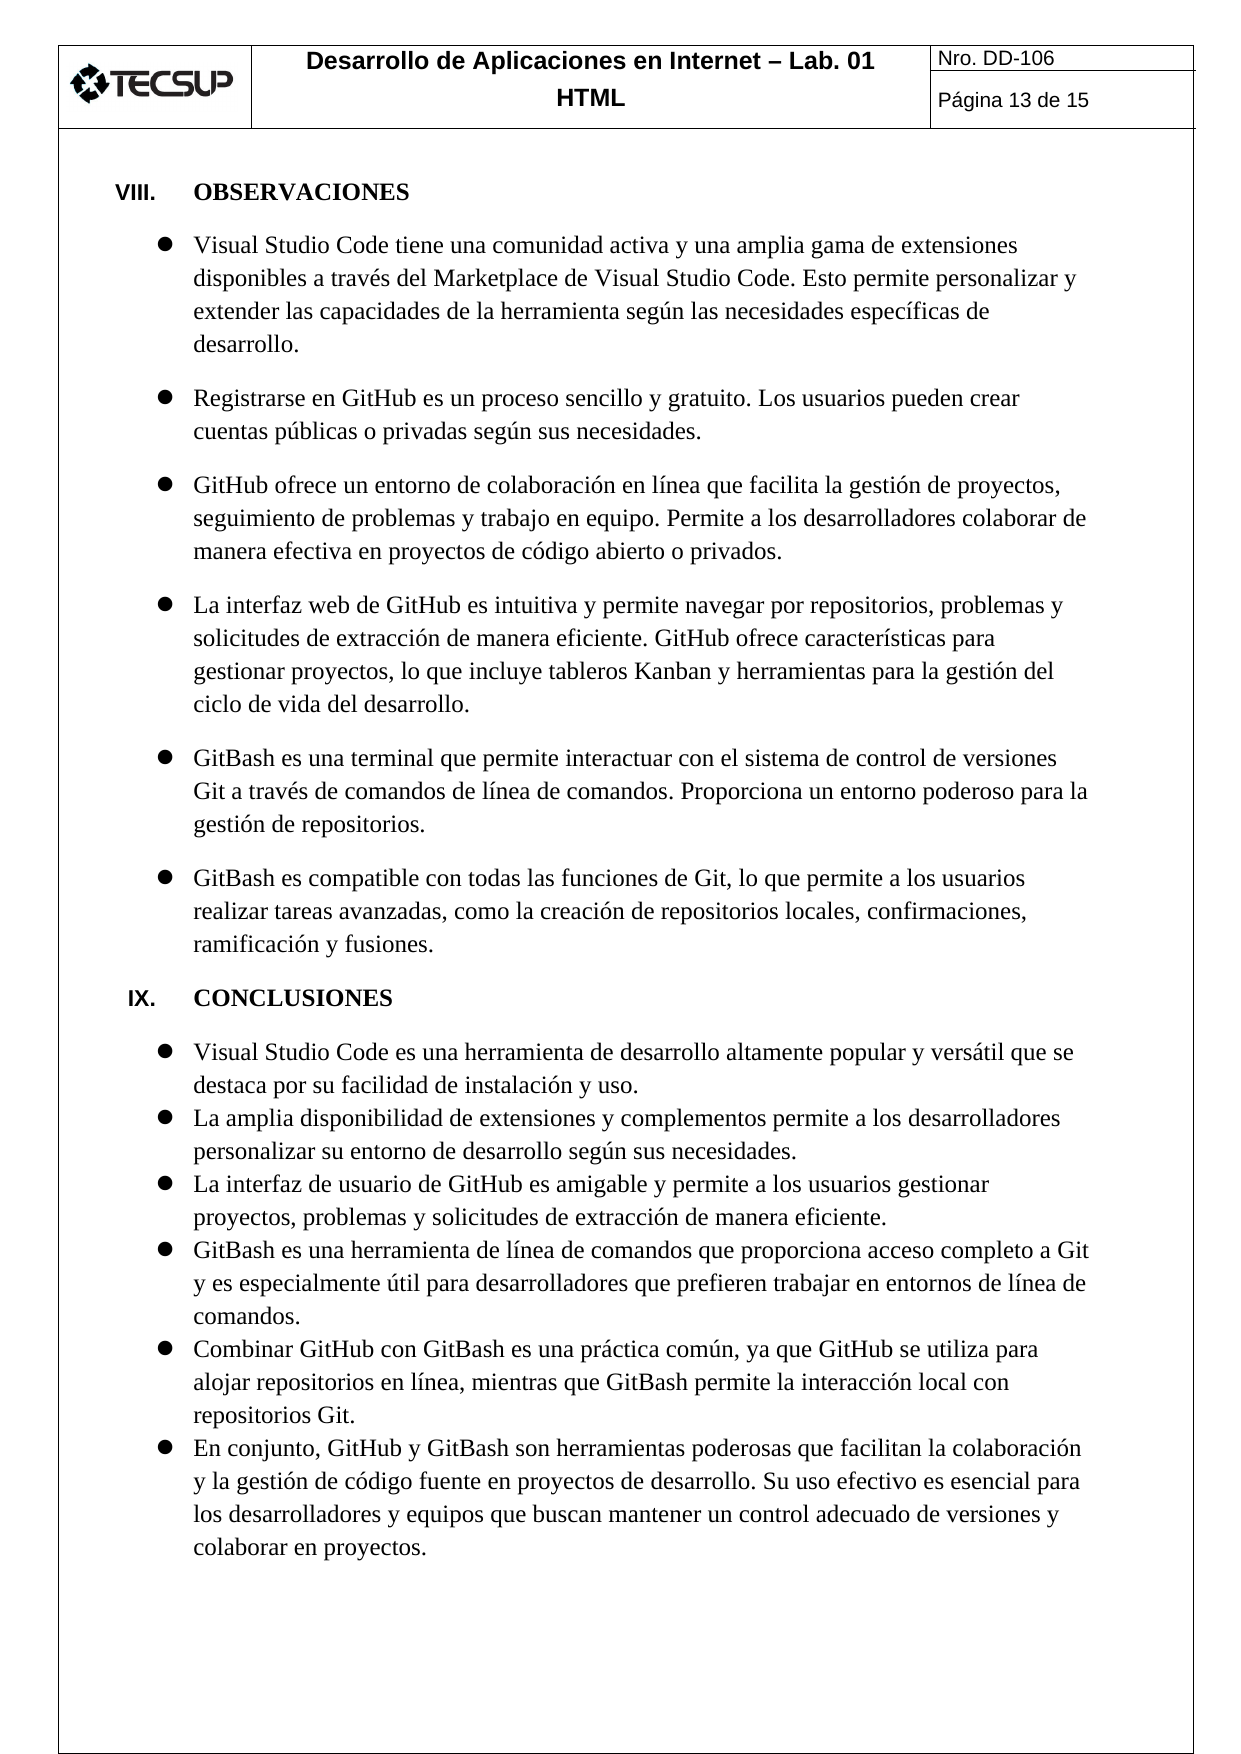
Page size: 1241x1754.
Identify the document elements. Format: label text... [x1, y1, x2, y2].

list GitHub ofrece un entorno de colaboración en línea que facilita la gestión de proyectos, seguimiento de problemas y trabajo en equipo. Permite a los desarrolladores colaborar de manera efectiva en proyectos de código abierto o privados. [156, 470, 1093, 565]
list Visual Studio Code tiene una comunidad activa y una amplia gama de extensiones disponibles a través del Marketplace de Visual Studio Code. Esto permite personalizar y extender las capacidades de la herramienta según las necesidades específicas de desarrollo. [156, 230, 1093, 358]
list Visual Studio Code es una herramienta de desarrollo altamente popular y versátil que se destaca por su facilidad de instalación y uso. [156, 1037, 1093, 1098]
list Combinar GitHub con GitBash es una práctica común, ya que GitHub se utiliza para alojar repositorios en línea, mientras que GitBash permite la interacción local con repositorios Git. [156, 1334, 1093, 1429]
subtitle OBSERVACIONES [156, 177, 1093, 205]
list GitBash es una herramienta de línea de comandos que proporciona acceso completo a Git y es especialmente útil para desarrolladores que prefieren trabajar en entornos de línea de comandos. [156, 1235, 1093, 1329]
list GitBash es compatible con todas las funciones de Git, lo que permite a los usuarios realizar tareas avanzadas, como la creación de repositorios locales, confirmaciones, ramificación y fusiones. [156, 863, 1093, 958]
list Registrarse en GitHub es un proceso sencillo y gratuito. Los usuarios pueden crear cuentas públicas o privadas según sus necesidades. [156, 383, 1093, 445]
list La interfaz web de GitHub es intuitiva y permite navegar por repositorios, problemas y solicitudes de extracción de manera eficiente. GitHub ofrece características para gestionar proyectos, lo que incluye tableros Kanban y herramientas para la gestión del ciclo de vida del desarrollo. [156, 590, 1093, 718]
list GitBash es una terminal que permite interactuar con el sistema de control de versiones Git a través de comandos de línea de comandos. Proporciona un entorno poderoso para la gestión de repositorios. [156, 743, 1093, 838]
list La amplia disponibilidad de extensiones y complementos permite a los desarrolladores personalizar su entorno de desarrollo según sus necesidades. [156, 1103, 1093, 1164]
subtitle CONCLUSIONES [156, 983, 1093, 1012]
list La interfaz de usuario de GitHub es amigable y permite a los usuarios gestionar proyectos, problemas y solicitudes de extracción de manera eficiente. [156, 1169, 1093, 1231]
picture [66, 62, 238, 112]
list En conjunto, GitHub y GitBash son herramientas poderosas que facilitan la colaboración y la gestión de código fuente en proyectos de desarrollo. Su uso efectivo es esencial para los desarrolladores y equipos que buscan mantener un control adecuado de versiones y colaborar en proyectos. [156, 1433, 1093, 1561]
